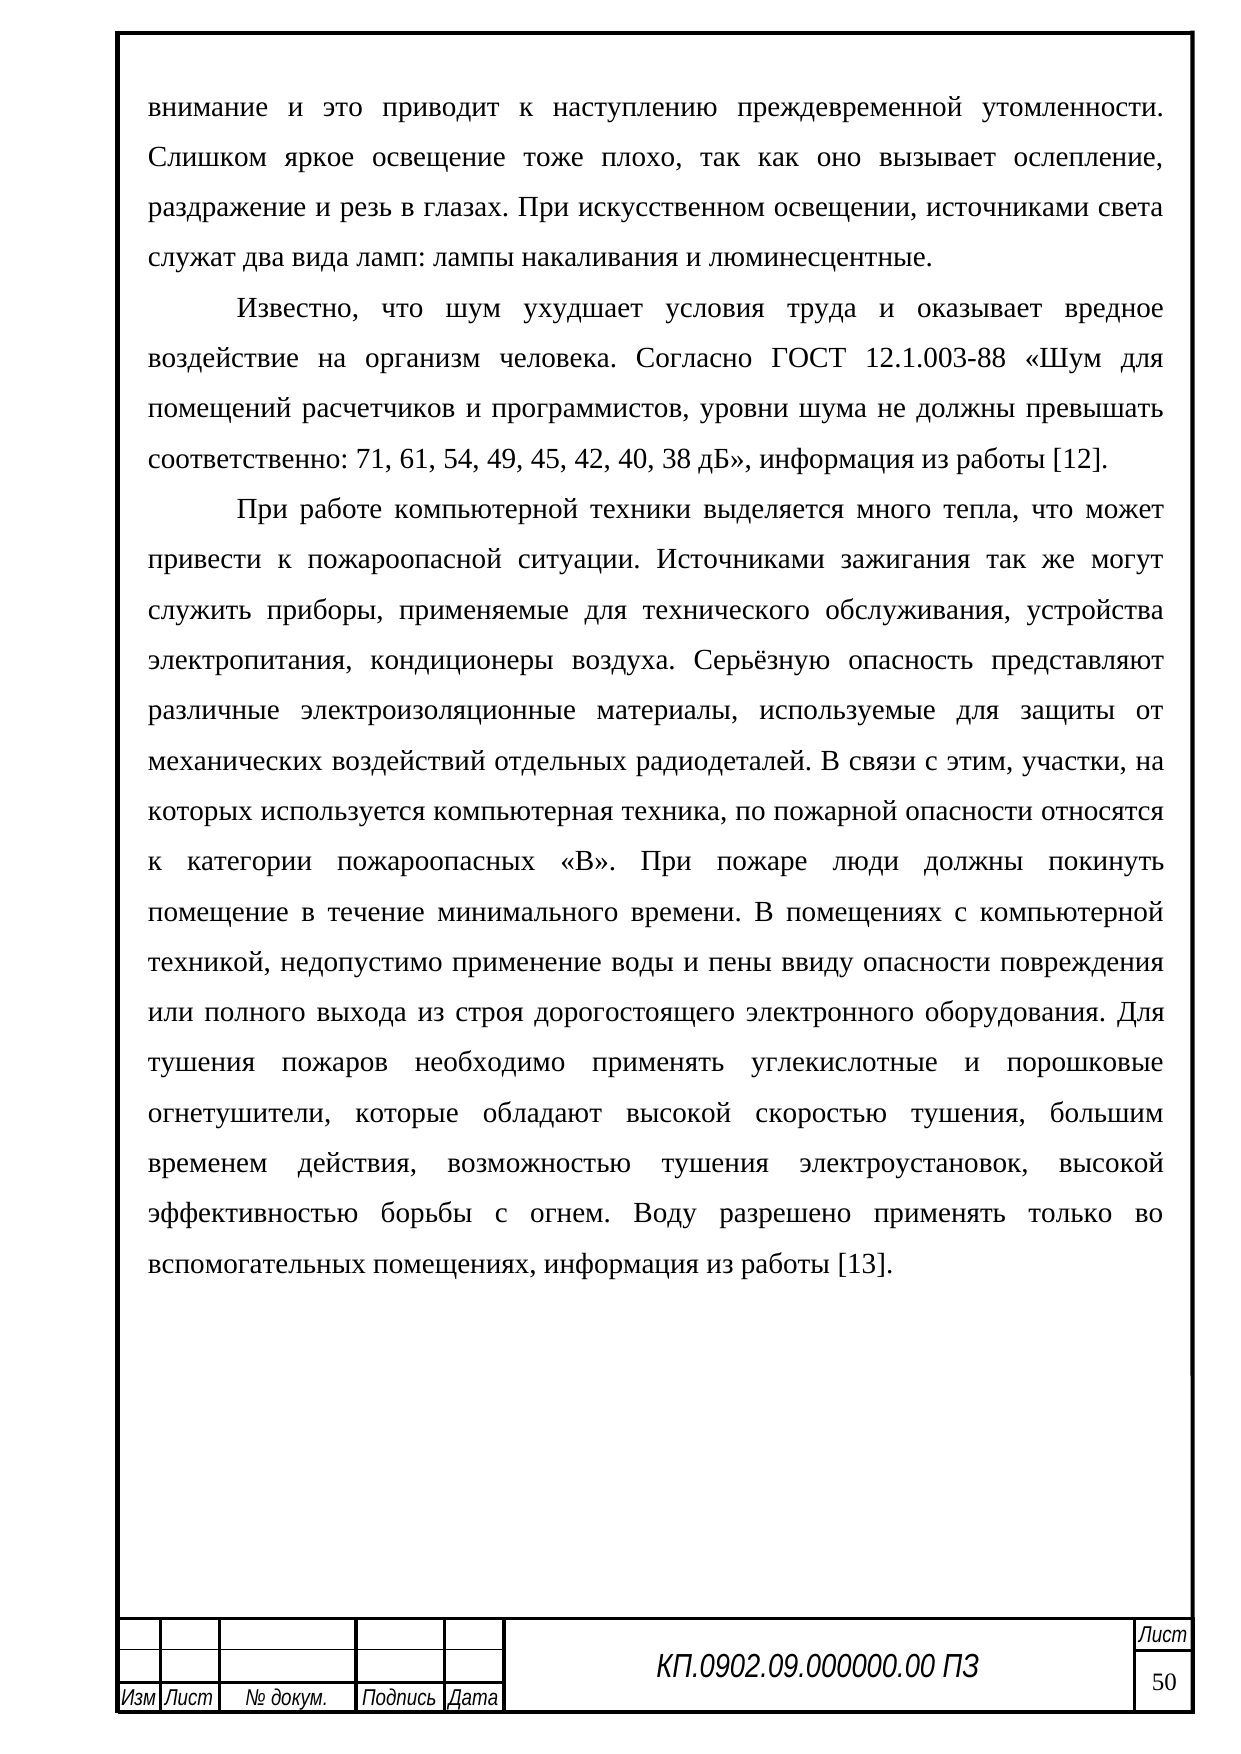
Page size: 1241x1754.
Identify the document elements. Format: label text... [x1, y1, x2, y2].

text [148, 89, 1164, 273]
text Известно, что шум ухудшает условия труда и оказывает вредное воздействие на организм человека. Согласно ГОСТ 12.1.003-88 «Шум для помещений расчетчиков и программистов, уровни шума не должны превышать соответственно: 71, 61, 54, 49, 45, 42, 40, 38 дБ», информация из работы [12]. [148, 290, 1164, 474]
text При работе компьютерной техники выделяется много тепла, что может привести к пожароопасной ситуации. Источниками зажигания так же могут служить приборы, применяемые для технического обслуживания, устройства электропитания, кондиционеры воздуха. Серьёзную опасность представляют различные электроизоляционные материалы, используемые для защиты от механических воздействий отдельных радиодеталей. В связи с этим, участки, на которых используется компьютерная техника, по пожарной опасности относятся к категории пожароопасных «В». При пожаре люди должны покинуть помещение в течение минимального времени. В помещениях с компьютерной техникой, недопустимо применение воды и пены ввиду опасности повреждения или полного выхода из строя дорогостоящего электронного оборудования. Для тушения пожаров необходимо применять углекислотные и порошковые огнетушители, которые обладают высокой скоростью тушения, большим временем действия, возможностью тушения электроустановок, высокой эффективностью борьбы с огнем. Воду разрешено применять только во вспомогательных помещениях, информация из работы [13]. [148, 491, 1164, 1279]
